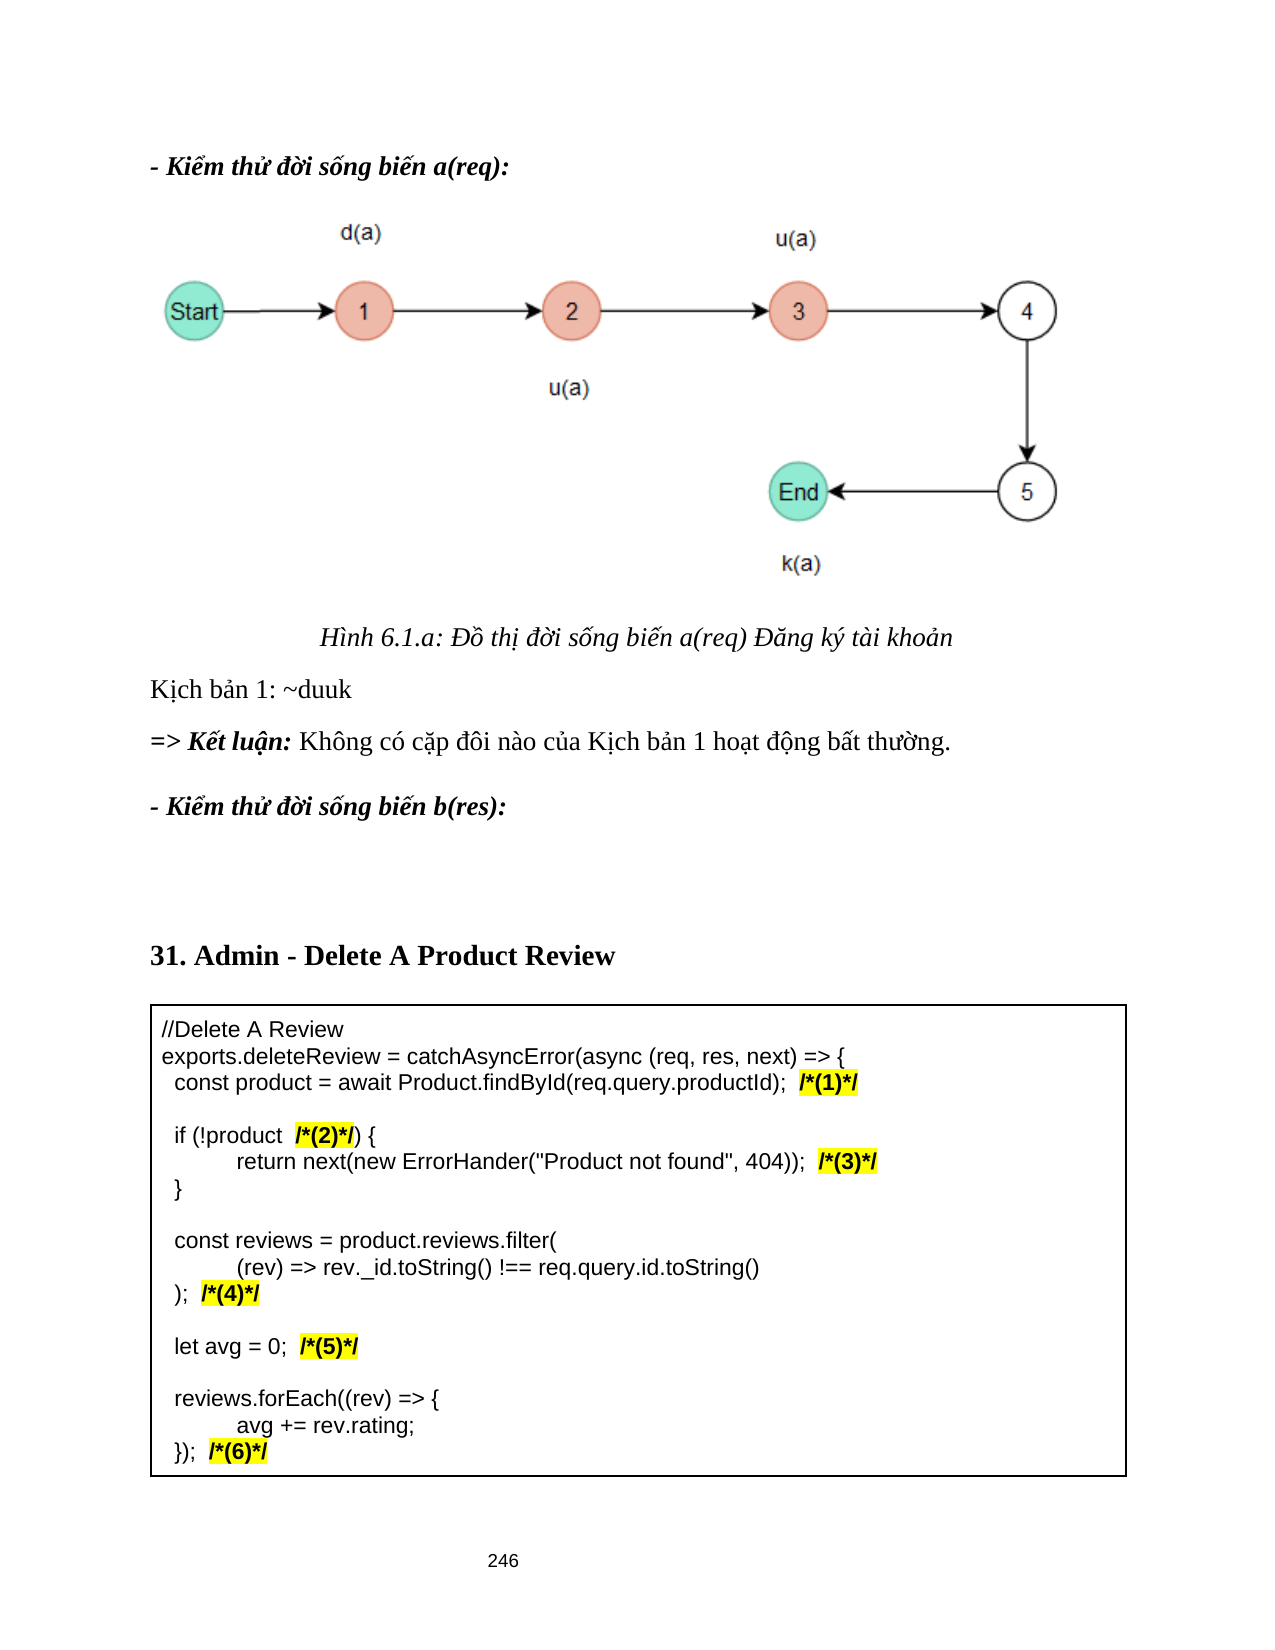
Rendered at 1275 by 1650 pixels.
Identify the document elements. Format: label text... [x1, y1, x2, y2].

subtitle - Kiểm thử đời sống biến b(res): [150, 789, 1125, 821]
text Kịch bản 1: ~duuk [150, 673, 1125, 704]
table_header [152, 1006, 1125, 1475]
subtitle 31. Admin - Delete A Product Review [150, 938, 1125, 971]
picture [150, 194, 1079, 601]
text => Kết luận: Không có cặp đôi nào của Kịch bản 1 hoạt động bất thường. [150, 725, 1125, 756]
subtitle - Kiểm thử đời sống biến a(req): [150, 150, 1125, 181]
text Hình 6.1.a: Đồ thị đời sống biến a(req) Đăng ký tài khoản [150, 621, 1125, 652]
